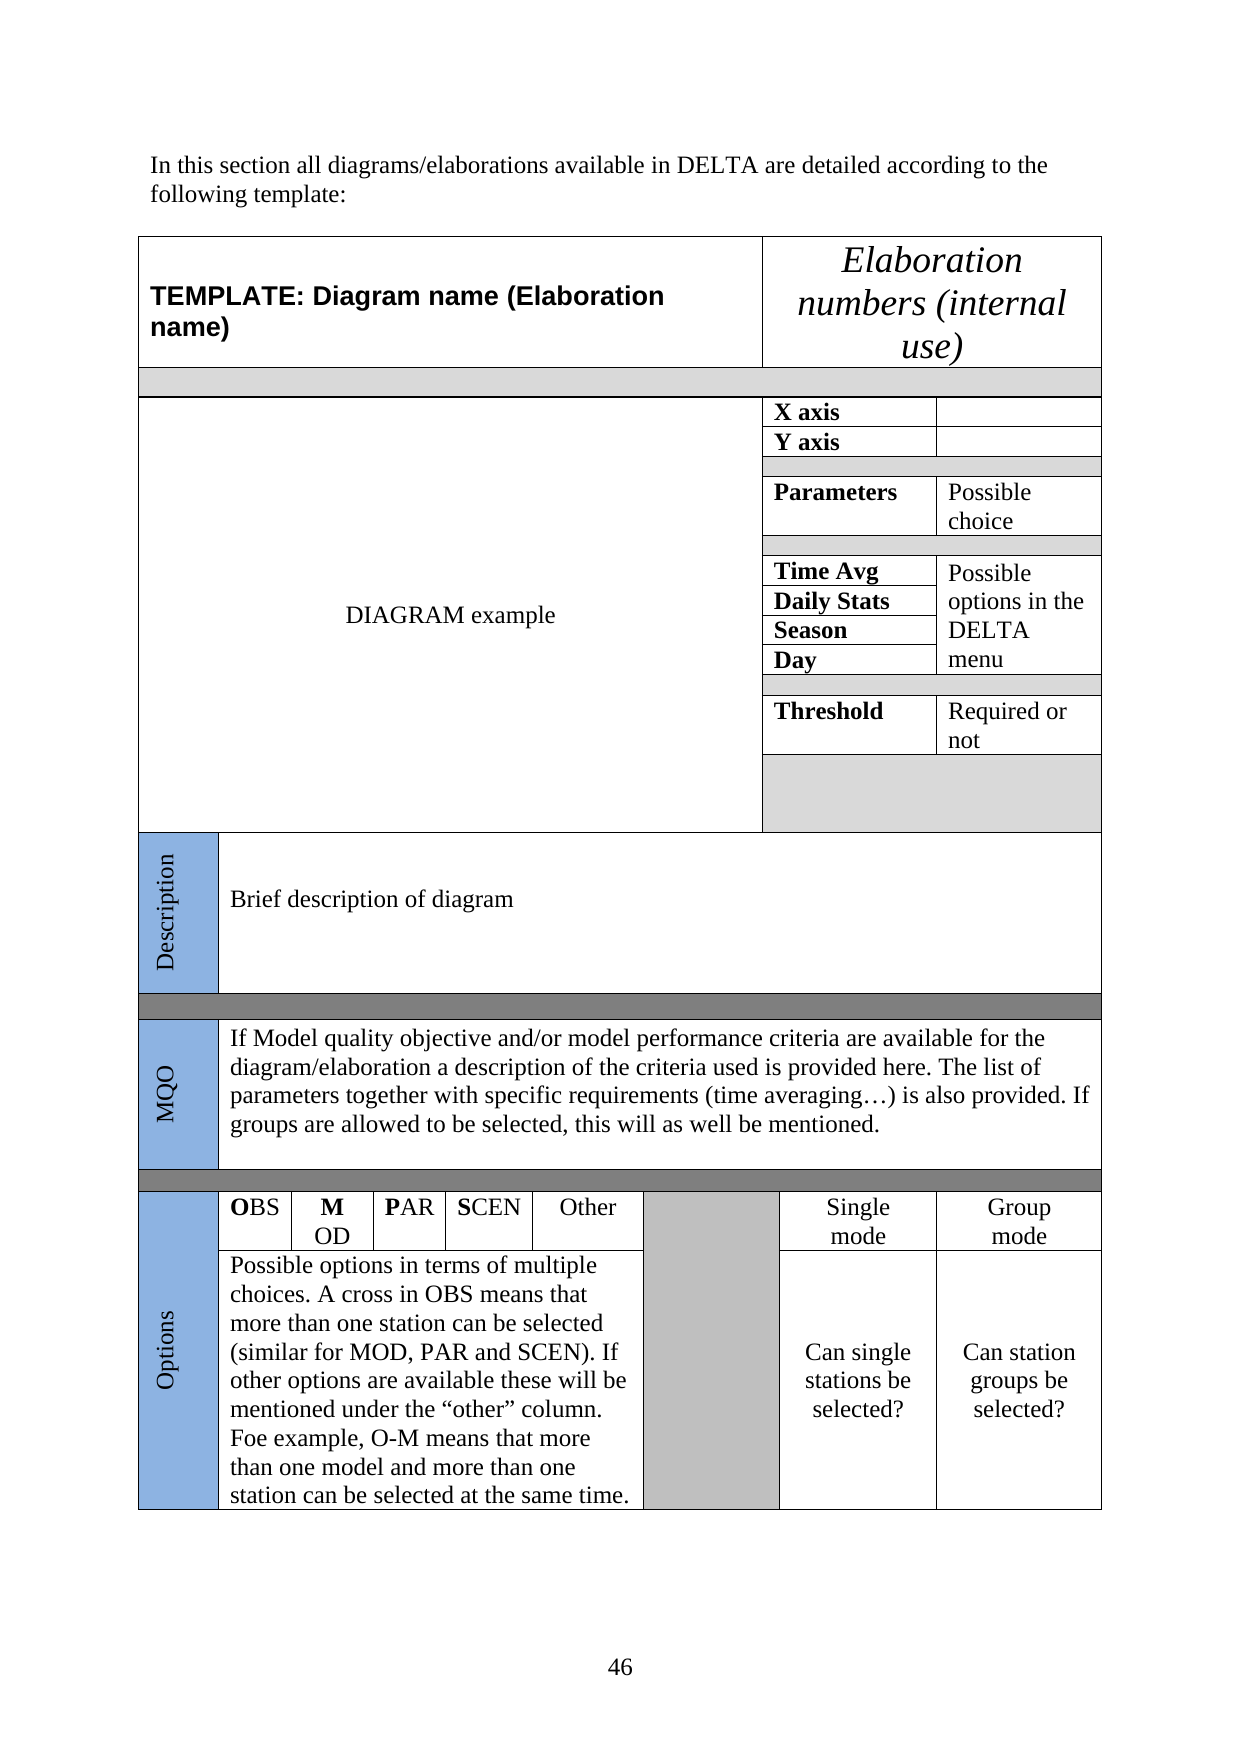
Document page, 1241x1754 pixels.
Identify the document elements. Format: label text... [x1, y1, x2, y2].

table_cell SCEN [446, 1192, 532, 1249]
table_cell [763, 536, 1101, 555]
table_cell Can single stations be selected? [780, 1251, 936, 1509]
table_cell Possible options in the DELTA menu [937, 556, 1101, 674]
table_cell MOD [292, 1192, 373, 1249]
table_cell Can station groups be selected? [937, 1251, 1101, 1509]
table_cell Threshold [763, 696, 936, 754]
table_cell Season [763, 616, 936, 644]
table_cell DIAGRAM example [139, 398, 762, 832]
table_cell OBS [219, 1192, 291, 1249]
table_cell [937, 398, 1101, 426]
table_header Elaboration numbers (internal use) [763, 237, 1101, 367]
table_cell Day [763, 645, 936, 674]
table_cell Daily Stats [763, 586, 936, 614]
table_cell Single mode [780, 1192, 936, 1249]
table_cell [644, 1192, 779, 1509]
table_header TEMPLATE: Diagram name (Elaboration name) [139, 237, 762, 367]
table_cell If Model quality objective and/or model performance criteria are available for the diagram/elaboration a description of the criteria used is provided here. The list of parameters together with specific requirements (time averaging…) is also provided. If groups are allowed to be selected, this will as well be mentioned. [219, 1020, 1101, 1169]
table_cell Possible choice [937, 477, 1101, 535]
table_cell [763, 755, 1101, 832]
table_cell Description [139, 833, 218, 993]
table_cell [937, 427, 1101, 456]
table_cell [139, 1170, 1101, 1191]
table_cell Group mode [937, 1192, 1101, 1249]
table_cell Y axis [763, 427, 936, 456]
table_cell X axis [763, 398, 936, 426]
table_cell Possible options in terms of multiple choices. A cross in OBS means that more than one station can be selected (similar for MOD, PAR and SCEN). If other options are available these will be mentioned under the “other” column. Foe example, O-M means that more than one model and more than one station can be selected at the same time. [219, 1251, 643, 1509]
table_cell Brief description of diagram [219, 833, 1101, 993]
table_cell [763, 675, 1101, 695]
text In this section all diagrams/elaborations available in DELTA are detailed according to the following template: [150, 150, 1090, 207]
table_cell [139, 994, 1101, 1019]
table_cell Required or not [937, 696, 1101, 754]
table_cell Time Avg [763, 556, 936, 585]
table_cell Parameters [763, 477, 936, 535]
table_cell Options [139, 1192, 218, 1509]
table_cell MQO [139, 1020, 218, 1169]
table_cell [139, 368, 1101, 396]
table_cell [763, 457, 1101, 476]
table_cell PAR [374, 1192, 445, 1249]
table_cell Other [533, 1192, 643, 1249]
